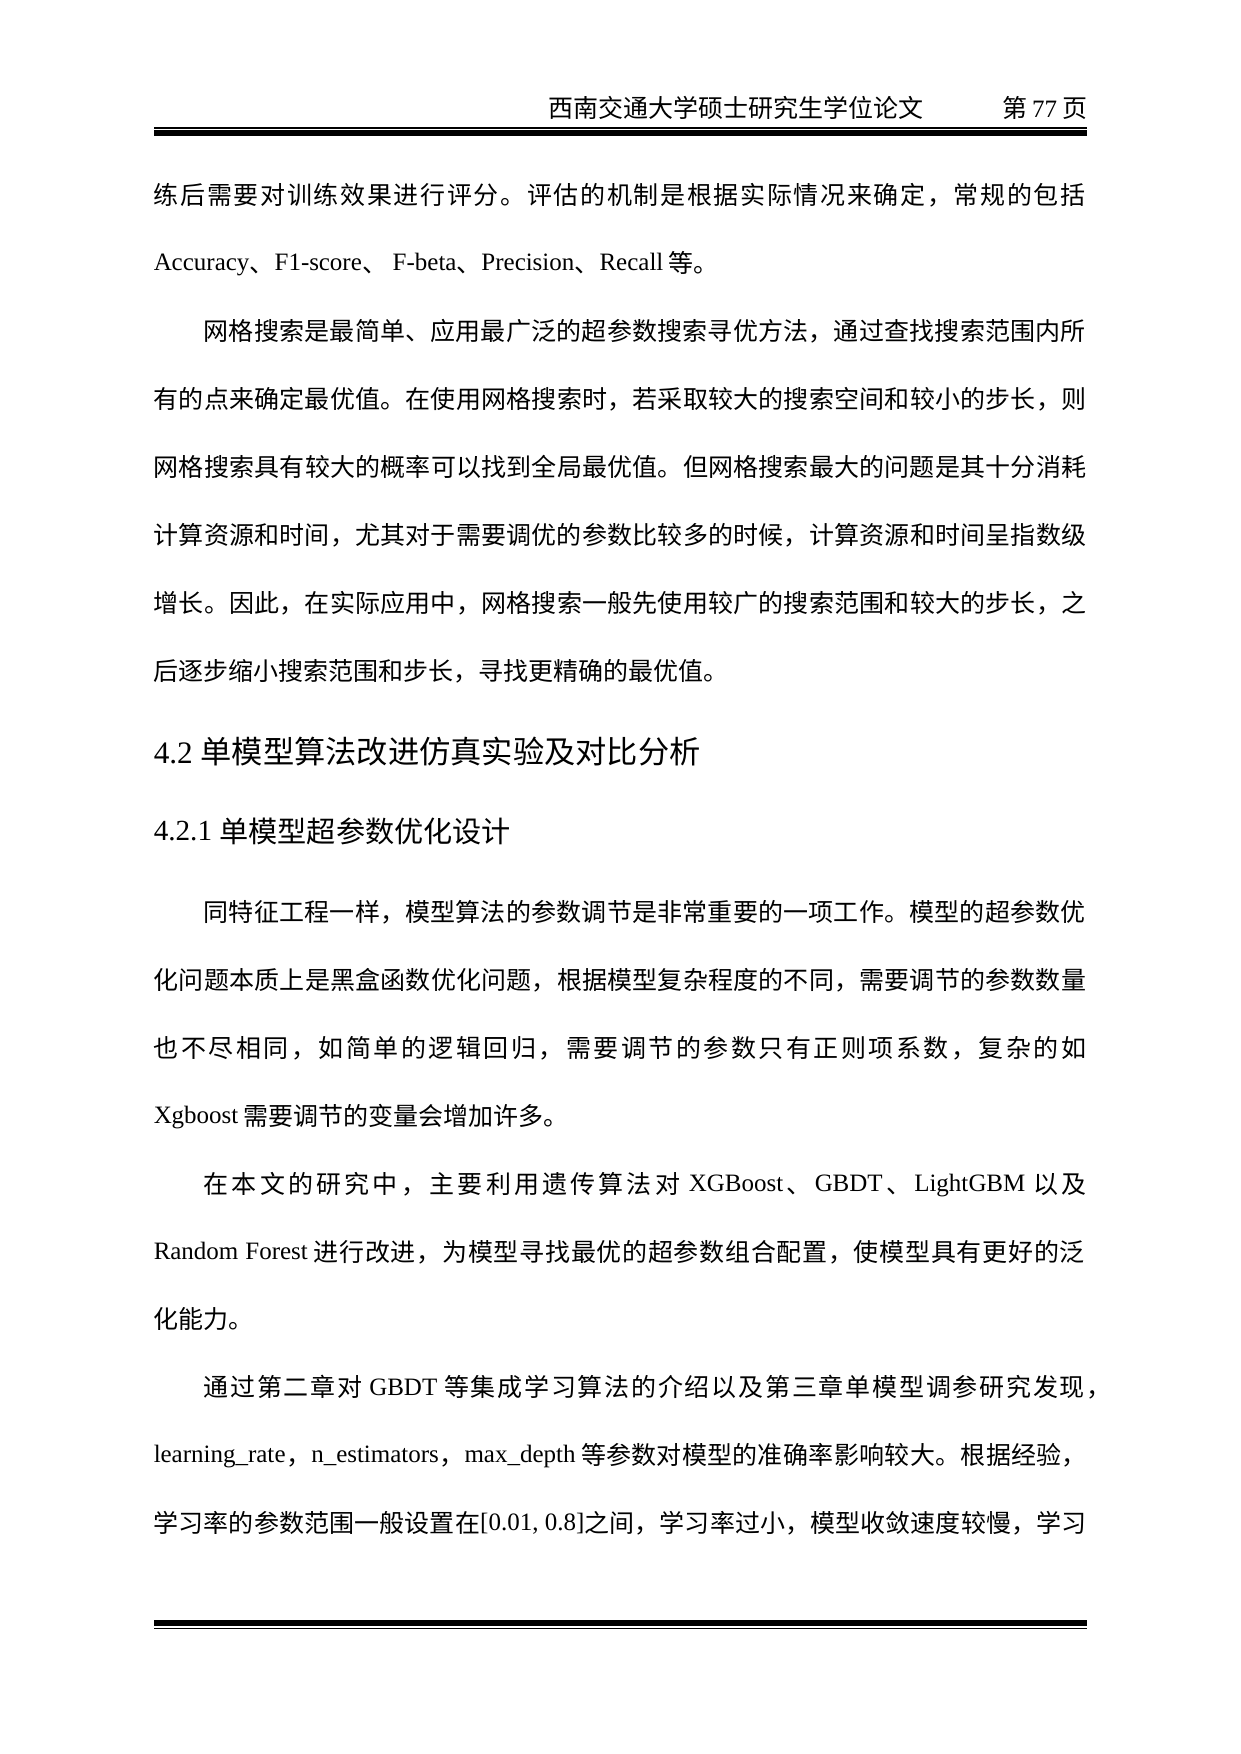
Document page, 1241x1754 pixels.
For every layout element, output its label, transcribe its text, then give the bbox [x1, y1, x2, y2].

text 网格搜索是最简单、应用最广泛的超参数搜索寻优方法，通过查找搜索范围内所有的点来确定最优值。在使用网格搜索时，若采取较大的搜索空间和较小的步长，则网格搜索具有较大的概率可以找到全局最优值。但网格搜索最大的问题是其十分消耗计算资源和时间，尤其对于需要调优的参数比较多的时候，计算资源和时间呈指数级增长。因此，在实际应用中，网格搜索一般先使用较广的搜索范围和较大的步长，之后逐步缩小搜索范围和步长，寻找更精确的最优值。 [153, 296, 1087, 703]
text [153, 1352, 1087, 1556]
text 同特征工程一样，模型算法的参数调节是非常重要的一项工作。模型的超参数优化问题本质上是黑盒函数优化问题，根据模型复杂程度的不同，需要调节的参数数量也不尽相同，如简单的逻辑回归，需要调节的参数只有正则项系数，复杂的如Xgboost需要调节的变量会增加许多。 [153, 877, 1087, 1148]
subtitle 4.2 单模型算法改进仿真实验及对比分析 [153, 716, 1087, 784]
title 4.2.1 单模型超参数优化设计 [153, 796, 1087, 864]
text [153, 160, 1087, 296]
text 在本文的研究中，主要利用遗传算法对XGBoost、GBDT、LightGBM以及Random Forest进行改进，为模型寻找最优的超参数组合配置，使模型具有更好的泛化能力。 [153, 1148, 1087, 1352]
